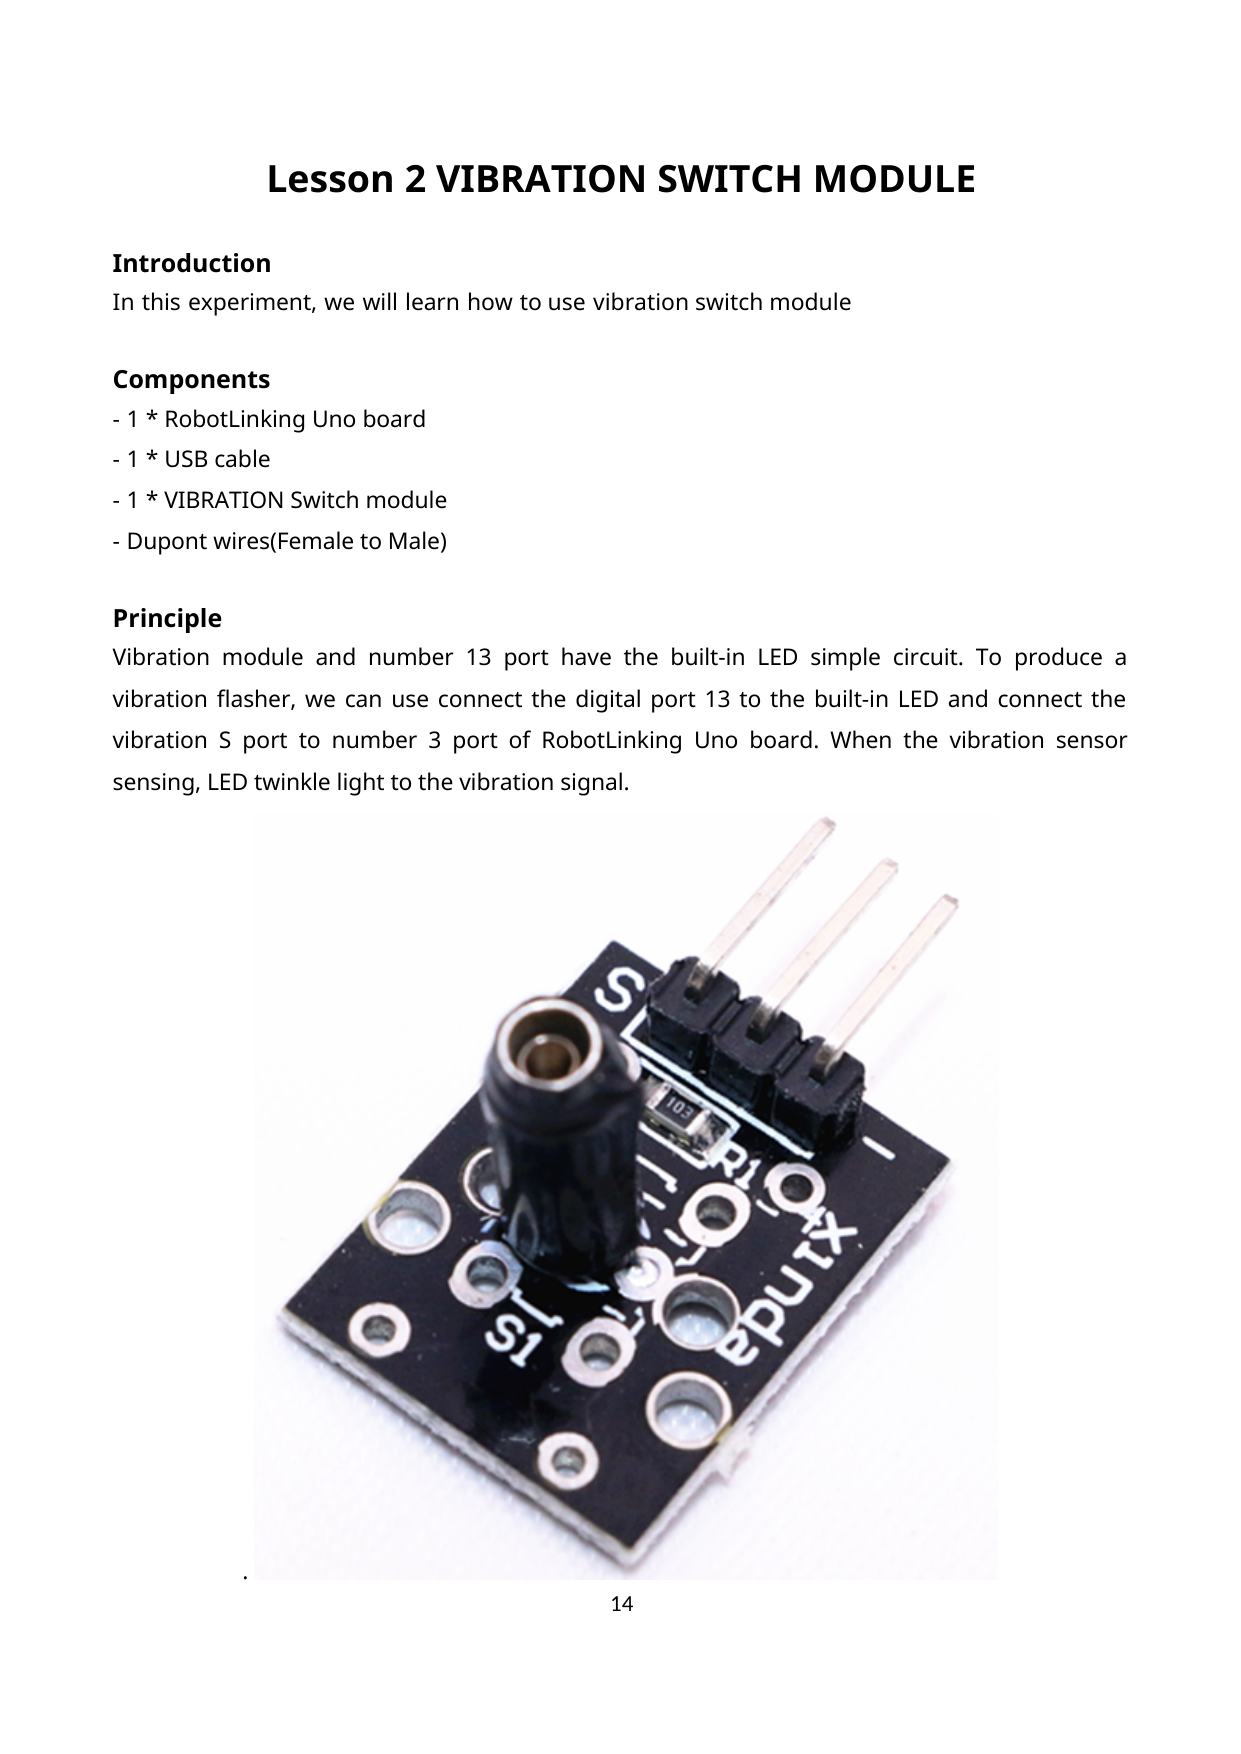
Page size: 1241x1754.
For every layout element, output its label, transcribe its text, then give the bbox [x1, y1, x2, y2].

list 1 * VIBRATION Switch module [112, 484, 1140, 515]
list Dupont wires(Female to Male) [112, 524, 1140, 556]
subtitle Components [112, 362, 1140, 396]
picture [254, 813, 999, 1580]
text Vibration module and number 13 port have the built-in LED simple circuit. To produce a vibration flasher, we can use connect the digital port 13 to the built-in LED and connect the vibration S port to number 3 port of RobotLinking Uno board. When the vibration sensor sensing, LED twinkle light to the vibration signal. [112, 641, 1128, 797]
list 1 * RobotLinking Uno board [112, 403, 1140, 434]
subtitle Lesson 2 VIBRATION SWITCH MODULE [102, 152, 1140, 203]
subtitle Introduction [112, 245, 1140, 279]
subtitle Principle [112, 601, 1140, 634]
text In this experiment, we will learn how to use vibration switch module [112, 286, 1128, 317]
list 1 * USB cable [112, 443, 1140, 474]
